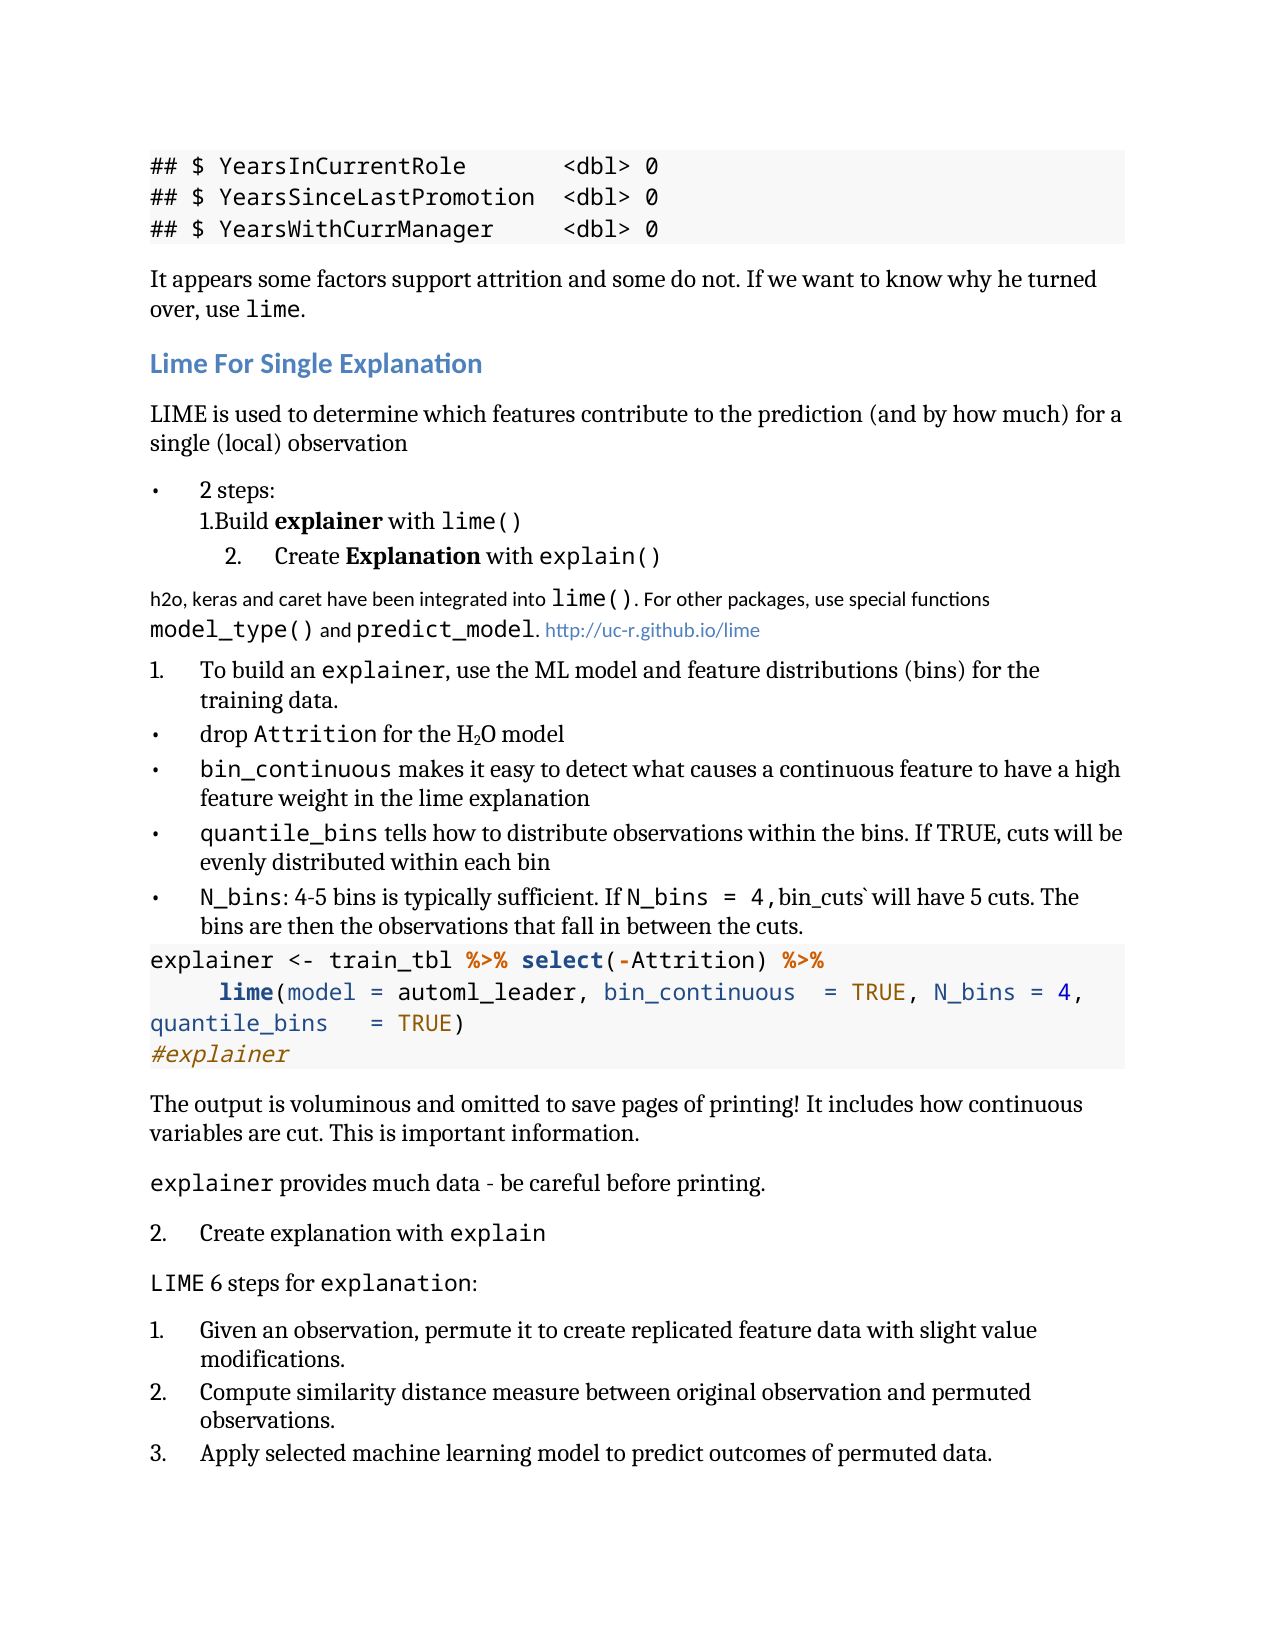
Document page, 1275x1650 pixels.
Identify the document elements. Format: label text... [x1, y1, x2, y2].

list drop Attrition for the H2O model [150, 718, 1125, 749]
text The output is voluminous and omitted to save pages of printing! It includes how continuous variables are cut. This is important information. [150, 1090, 1125, 1148]
list To build an explainer, use the ML model and feature distributions (bins) for the training data. [150, 654, 1125, 714]
list Given an observation, permute it to create replicated feature data with slight value modifications. [150, 1316, 1125, 1374]
list Compute similarity distance measure between original observation and permuted observations. [150, 1378, 1125, 1435]
text h2o, keras and caret have been integrated into lime(). For other packages, use special functions model_type() and predict_model. http://uc-r.github.io/lime [150, 581, 1125, 644]
text It appears some factors support attrition and some do not. If we want to know why he turned over, use lime. [150, 264, 1125, 324]
list bin_continuous makes it easy to detect what causes a continuous feature to have a high feature weight in the lime explanation [150, 753, 1125, 813]
list Apply selected machine learning model to predict outcomes of permuted data. [150, 1439, 1125, 1468]
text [150, 150, 1125, 244]
list Create explanation with explain [150, 1216, 1125, 1248]
list N_bins: 4-5 bins is typically sufficient. If N_bins = 4,bin_cuts` will have 5 cuts. The bins are then the observations that fall in between the cuts. [150, 881, 1125, 941]
list Create Explanation with explain() [225, 540, 1125, 571]
list 2 steps: 1.Build explainer with lime() [150, 476, 1125, 536]
text LIME is used to determine which features contribute to the prediction (and by how much) for a single (local) observation [150, 400, 1125, 457]
text LIME 6 steps for explanation: [150, 1266, 1125, 1298]
text explainer <- train_tbl %>% select(-Attrition) %>% lime(model = automl_leader, bin_continuous = TRUE, N_bins = 4, quantile_bins = TRUE) #explainer [287, 944, 1125, 1069]
subtitle Lime For Single Explanation [150, 345, 1125, 381]
text explainer provides much data - be careful before printing. [150, 1166, 1125, 1198]
list quantile_bins tells how to distribute observations within the bins. If TRUE, cuts will be evenly distributed within each bin [150, 817, 1125, 877]
